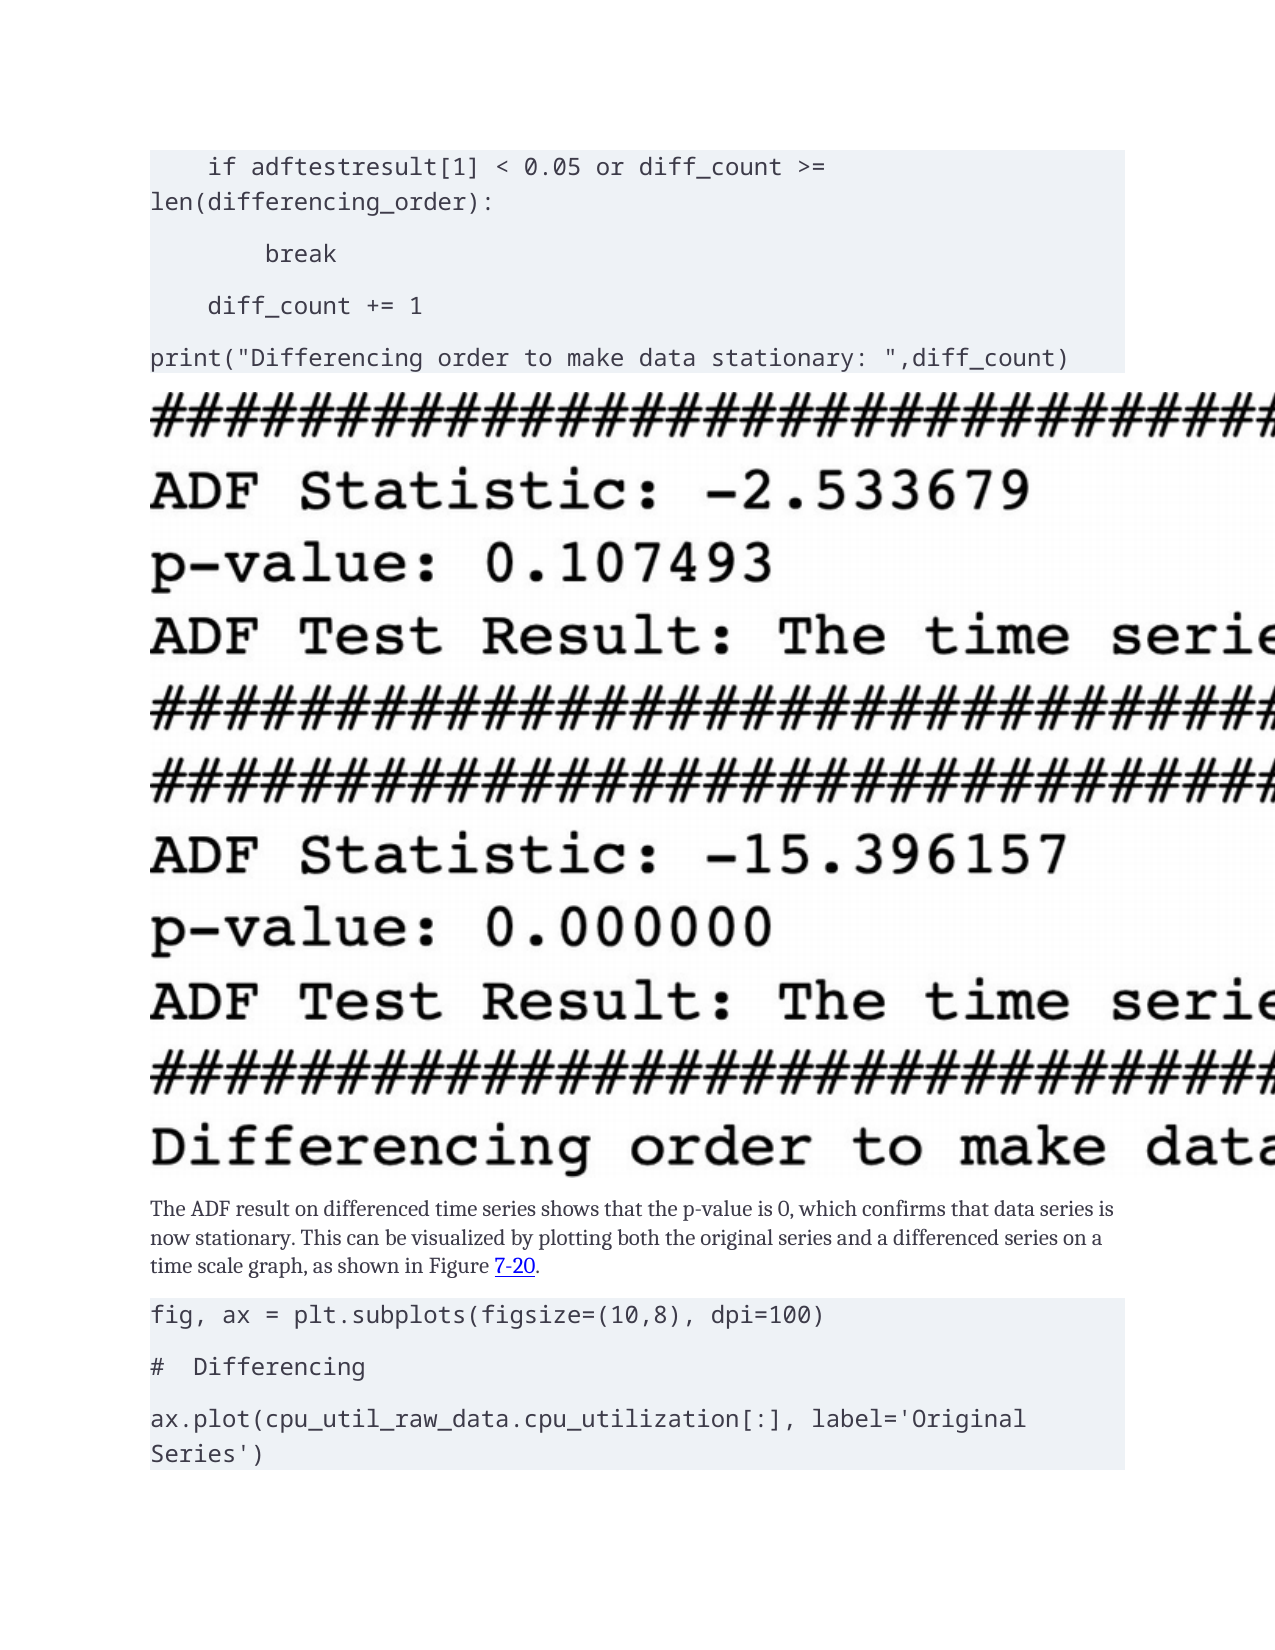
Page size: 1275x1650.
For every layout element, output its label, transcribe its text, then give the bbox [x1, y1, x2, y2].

text if adftestresult[1] < 0.05 or diff_count >= len(differencing_order): [150, 150, 1125, 218]
text # Differencing [150, 1350, 1125, 1383]
text print("Differencing order to make data stationary: ",diff_count) [150, 341, 1125, 373]
text ax.plot(cpu_util_raw_data.cpu_utilization[:], label='Original Series') [150, 1402, 1125, 1470]
text fig, ax = plt.subplots(figsize=(10,8), dpi=100) [150, 1298, 1125, 1331]
text break [150, 237, 1125, 270]
picture [150, 392, 1275, 1178]
text The ADF result on differenced time series shows that the p-value is 0, which confirms that data series is now stationary. This can be visualized by plotting both the original series and a differenced series on a time scale graph, as shown in Figure 7-20. [150, 1196, 1125, 1279]
text diff_count += 1 [150, 289, 1125, 322]
